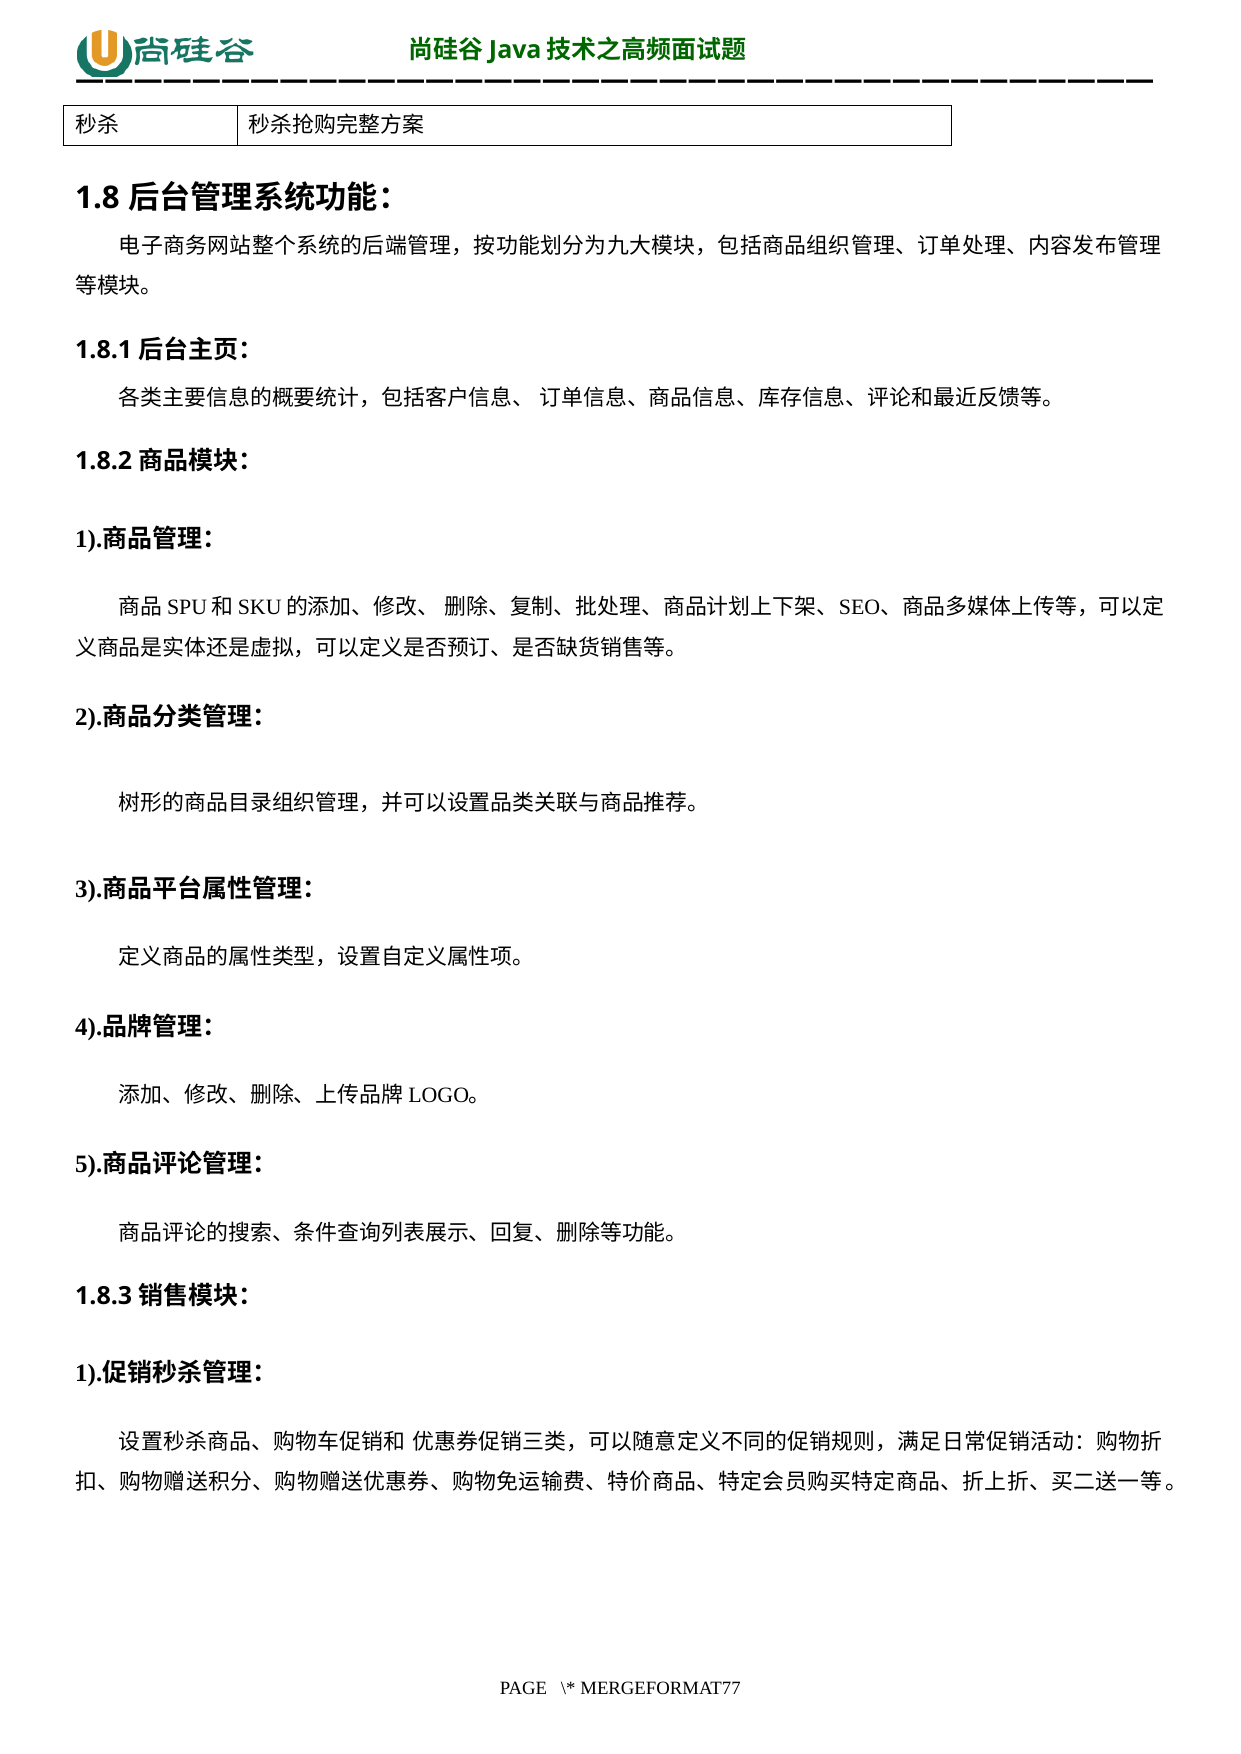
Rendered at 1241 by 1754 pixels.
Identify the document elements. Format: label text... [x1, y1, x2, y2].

text 商品评论的搜索、条件查询列表展示、回复、删除等功能。 [75, 1214, 1165, 1247]
subtitle 1).商品管理： [75, 504, 1165, 569]
subtitle 1.8.1 后台主页： [75, 315, 1165, 380]
text 定义商品的属性类型，设置自定义属性项。 [75, 939, 1165, 971]
subtitle 2).商品分类管理： [75, 682, 1165, 747]
subtitle 1.8.2 商品模块： [75, 426, 1165, 491]
text 商品SPU和SKU的添加、修改、 删除、复制、批处理、商品计划上下架、SEO、商品多媒体上传等，可以定义商品是实体还是虚拟，可以定义是否预订、是否缺货销售等。 [75, 589, 1165, 662]
subtitle 4).品牌管理： [75, 992, 1165, 1057]
text 电子商务网站整个系统的后端管理，按功能划分为九大模块，包括商品组织管理、订单处理、内容发布管理等模块。 [75, 227, 1165, 301]
text 设置秒杀商品、购物车促销和 优惠券促销三类，可以随意定义不同的促销规则，满足日常促销活动：购物折扣、购物赠送积分、购物赠送优惠券、购物免运输费、特价商品、特定会员购买特定商品、折上折、买二送一等。 [75, 1423, 1165, 1537]
subtitle 1.8.3 销售模块： [75, 1261, 1165, 1326]
text 添加、修改、删除、上传品牌 LOGO。 [75, 1076, 1165, 1109]
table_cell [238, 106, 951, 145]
subtitle 3).商品平台属性管理： [75, 854, 1165, 919]
subtitle 1.8 后台管理系统功能： [75, 162, 1165, 227]
subtitle 5).商品评论管理： [75, 1129, 1165, 1194]
text 树形的商品目录组织管理，并可以设置品类关联与商品推荐。 [75, 767, 1165, 832]
picture [75, 29, 253, 77]
text 各类主要信息的概要统计，包括客户信息、 订单信息、商品信息、库存信息、评论和最近反馈等。 [75, 380, 1165, 412]
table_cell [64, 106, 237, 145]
subtitle 1).促销秒杀管理： [75, 1338, 1165, 1403]
